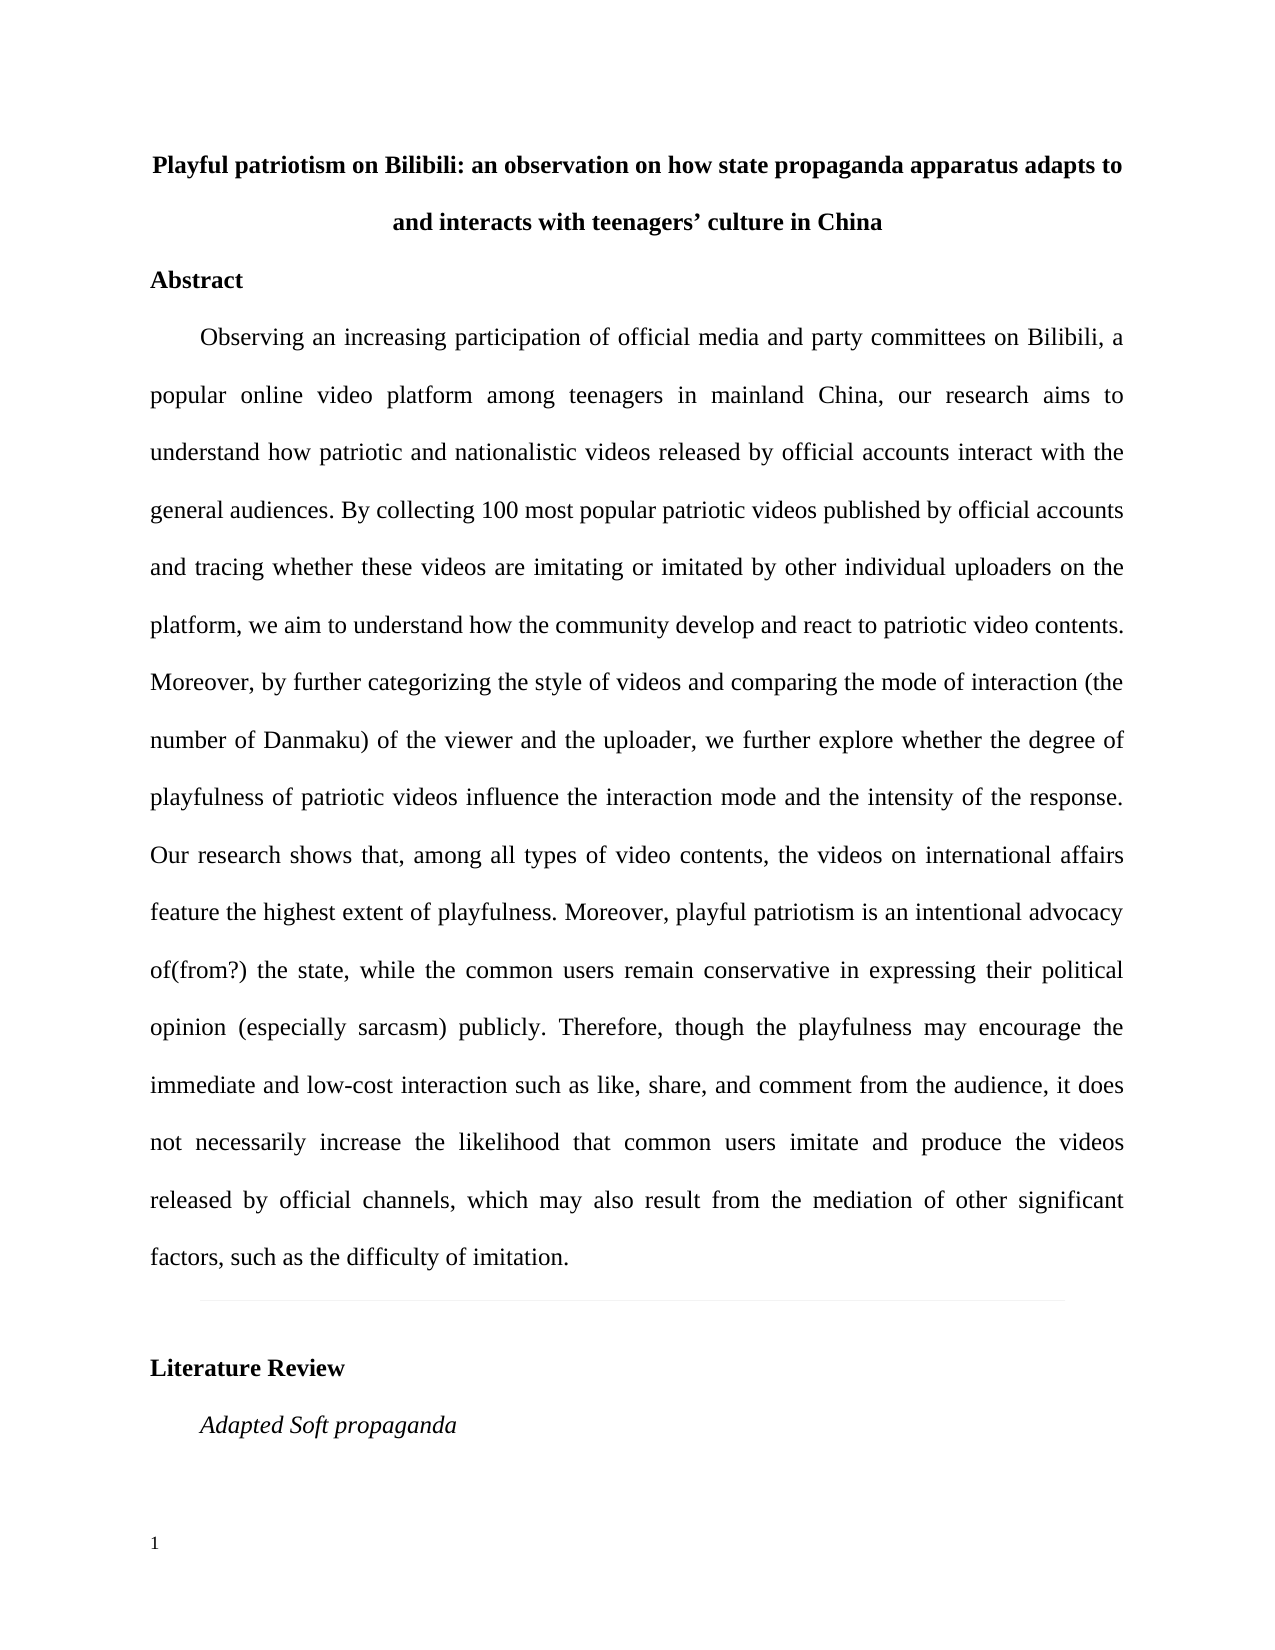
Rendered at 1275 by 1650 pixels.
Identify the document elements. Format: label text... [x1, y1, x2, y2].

text Playful patriotism on Bilibili: an observation on how state propaganda apparatus adapts to and interacts with teenagers’ culture in China [150, 150, 1125, 236]
text Observing an increasing participation of official media and party committees on Bilibili, a popular online video platform among teenagers in mainland China, our research aims to understand how patriotic and nationalistic videos released by official accounts interact with the general audiences. By collecting 100 most popular patriotic videos published by official accounts and tracing whether these videos are imitating or imitated by other individual uploaders on the platform, we aim to understand how the community develop and react to patriotic video contents. Moreover, by further categorizing the style of videos and comparing the mode of interaction (the number of Danmaku) of the viewer and the uploader, we further explore whether the degree of playfulness of patriotic videos influence the interaction mode and the intensity of the response. Our research shows that, among all types of video contents, the videos on international affairs feature the highest extent of playfulness. Moreover, playful patriotism is an intentional advocacy of(from?) the state, while the common users remain conservative in expressing their political opinion (especially sarcasm) publicly. Therefore, though the playfulness may encourage the immediate and low-cost interaction such as like, share, and comment from the audience, it does not necessarily increase the likelihood that common users imitate and produce the videos released by official channels, which may also result from the mediation of other significant factors, such as the difficulty of imitation. [150, 322, 1125, 1271]
text Literature Review [150, 1353, 1125, 1381]
text Adapted Soft propaganda [150, 1410, 1125, 1439]
text Abstract [150, 265, 1125, 294]
